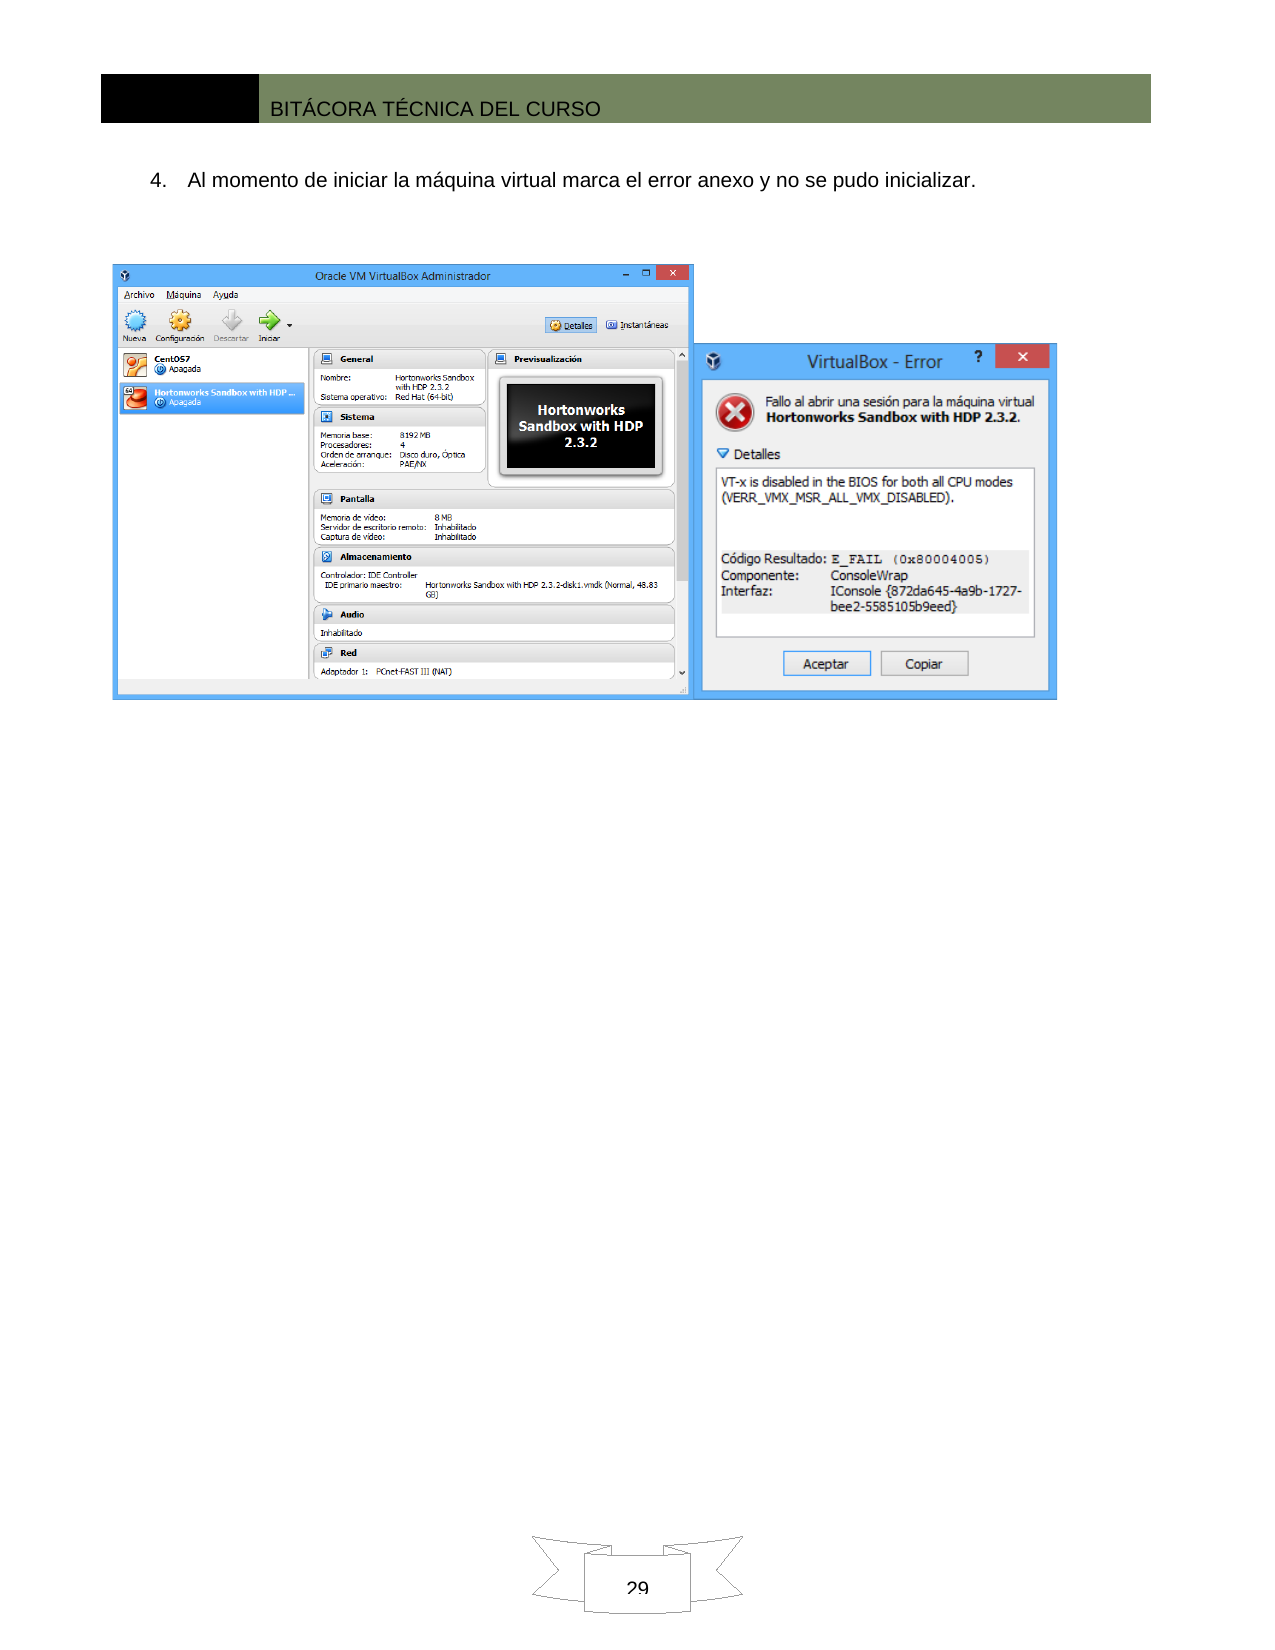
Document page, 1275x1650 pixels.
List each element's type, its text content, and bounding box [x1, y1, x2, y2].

list Al momento de iniciar la máquina virtual marca el error anexo y no se pudo inicializar. [150, 168, 1162, 192]
picture [112, 264, 1058, 700]
